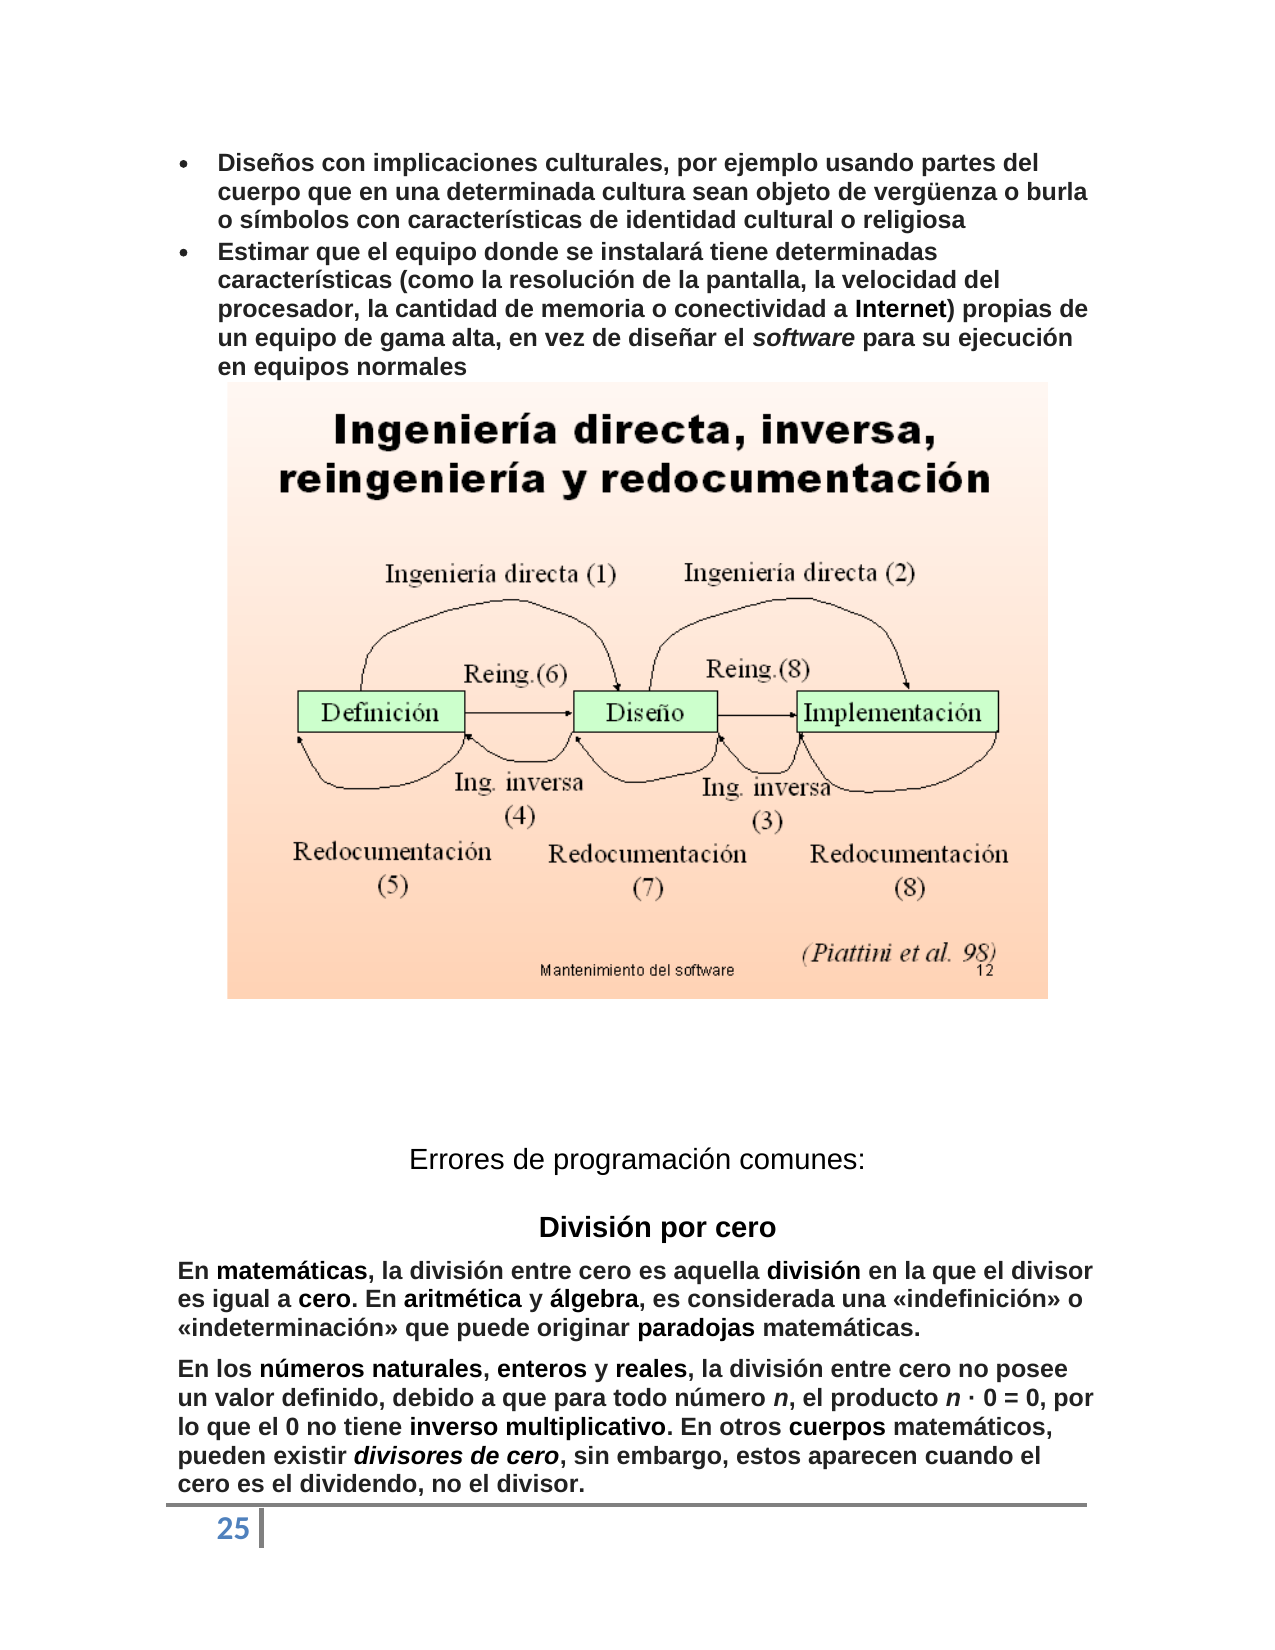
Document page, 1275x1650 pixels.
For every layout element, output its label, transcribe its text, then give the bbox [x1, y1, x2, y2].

list Estimar que el equipo donde se instalará tiene determinadas características (como la resolución de la pantalla, la velocidad del procesador, la cantidad de memoria o conectividad a Internet) propias de un equipo de gama alta, en vez de diseñar el software para su ejecución en equipos normales [180, 236, 1098, 380]
text En los números naturales, enteros y reales, la división entre cero no posee un valor definido, debido a que para todo número n, el producto n · 0 = 0, por lo que el 0 no tiene inverso multiplicativo. En otros cuerpos matemáticos, pueden existir divisores de cero, sin embargo, estos aparecen cuando el cero es el dividendo, no el divisor. [177, 1354, 1098, 1498]
text Errores de programación comunes: [177, 1142, 1098, 1175]
picture [227, 382, 1048, 999]
text En matemáticas, la división entre cero es aquella división en la que el divisor es igual a cero. En aritmética y álgebra, es considerada una «indefinición» o «indeterminación» que puede originar paradojas matemáticas. [177, 1256, 1098, 1342]
text División por cero [217, 1209, 1098, 1243]
list Diseños con implicaciones culturales, por ejemplo usando partes del cuerpo que en una determinada cultura sean objeto de vergüenza o burla o símbolos con características de identidad cultural o religiosa [180, 148, 1098, 234]
